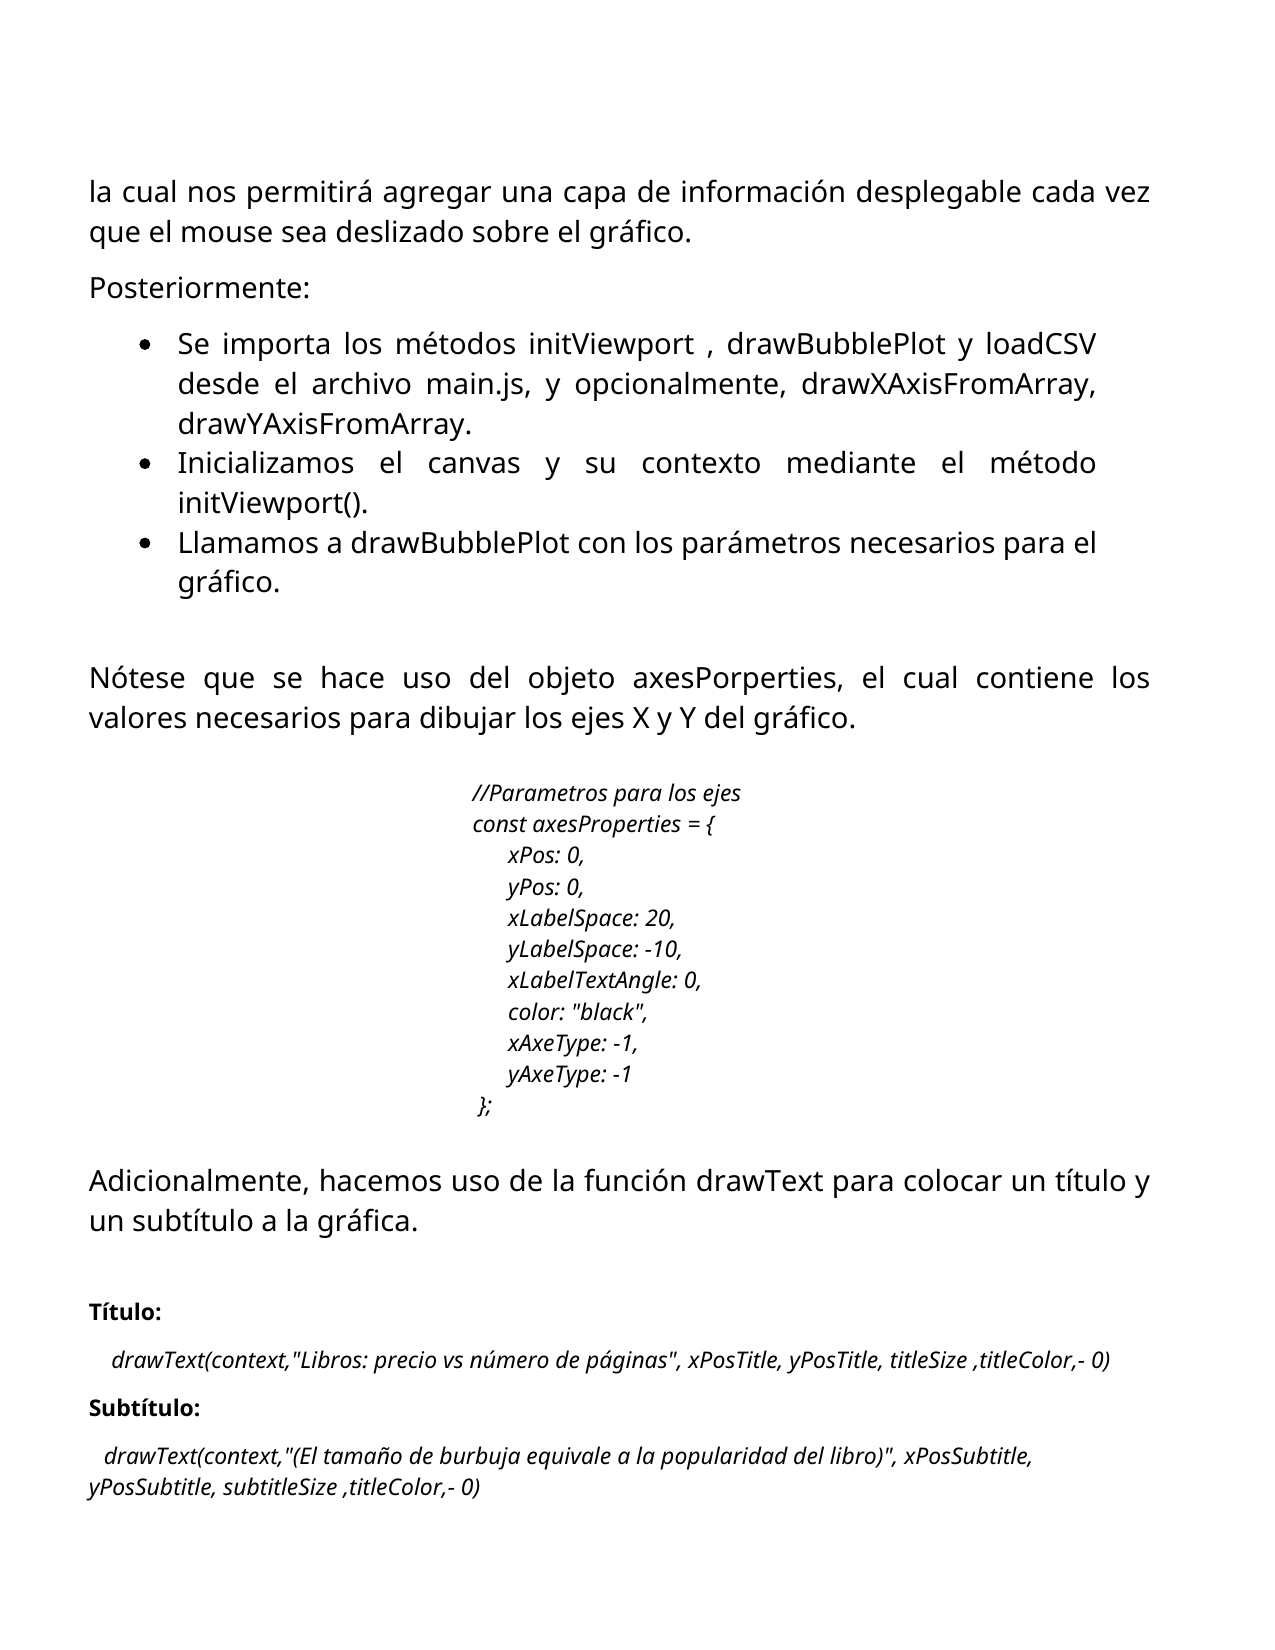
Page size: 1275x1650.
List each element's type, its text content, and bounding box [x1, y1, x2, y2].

text drawText(context,"(El tamaño de burbuja equivale a la popularidad del libro)", xPosSubtitle, yPosSubtitle, subtitleSize ,titleColor,- 0) [88, 1440, 1152, 1502]
text xPos: 0, [472, 839, 1152, 871]
text Nótese que se hace uso del objeto axesPorperties, el cual contiene los valores necesarios para dibujar los ejes X y Y del gráfico. [88, 658, 1152, 737]
text la cual nos permitirá agregar una capa de información desplegable cada vez que el mouse sea deslizado sobre el gráfico. [88, 171, 1152, 251]
text drawText(context,"Libros: precio vs número de páginas", xPosTitle, yPosTitle, titleSize ,titleColor,- 0) [88, 1344, 1152, 1375]
list Se importa los métodos initViewport , drawBubblePlot y loadCSV desde el archivo main.js, y opcionalmente, drawXAxisFromArray, drawYAxisFromArray. [140, 324, 1098, 443]
list Llamamos a drawBubblePlot con los parámetros necesarios para el gráfico. [140, 522, 1098, 601]
text xLabelSpace: 20, [472, 902, 1152, 933]
text Título: [88, 1296, 1152, 1327]
text }; [472, 1089, 1152, 1121]
text xLabelTextAngle: 0, [472, 964, 1152, 996]
text yAxeType: -1 [472, 1058, 1152, 1089]
text Adicionalmente, hacemos uso de la función drawText para colocar un título y un subtítulo a la gráfica. [88, 1160, 1152, 1240]
text yLabelSpace: -10, [472, 933, 1152, 964]
list Inicializamos el canvas y su contexto mediante el método initViewport(). [140, 443, 1098, 522]
text Subtítulo: [88, 1392, 1152, 1423]
text color: "black", [472, 996, 1152, 1027]
text Posteriormente: [88, 267, 1152, 307]
text const axesProperties = { [472, 808, 1152, 839]
text xAxeType: -1, [472, 1027, 1152, 1058]
text //Parametros para los ejes [398, 777, 1152, 808]
text yPos: 0, [472, 871, 1152, 902]
